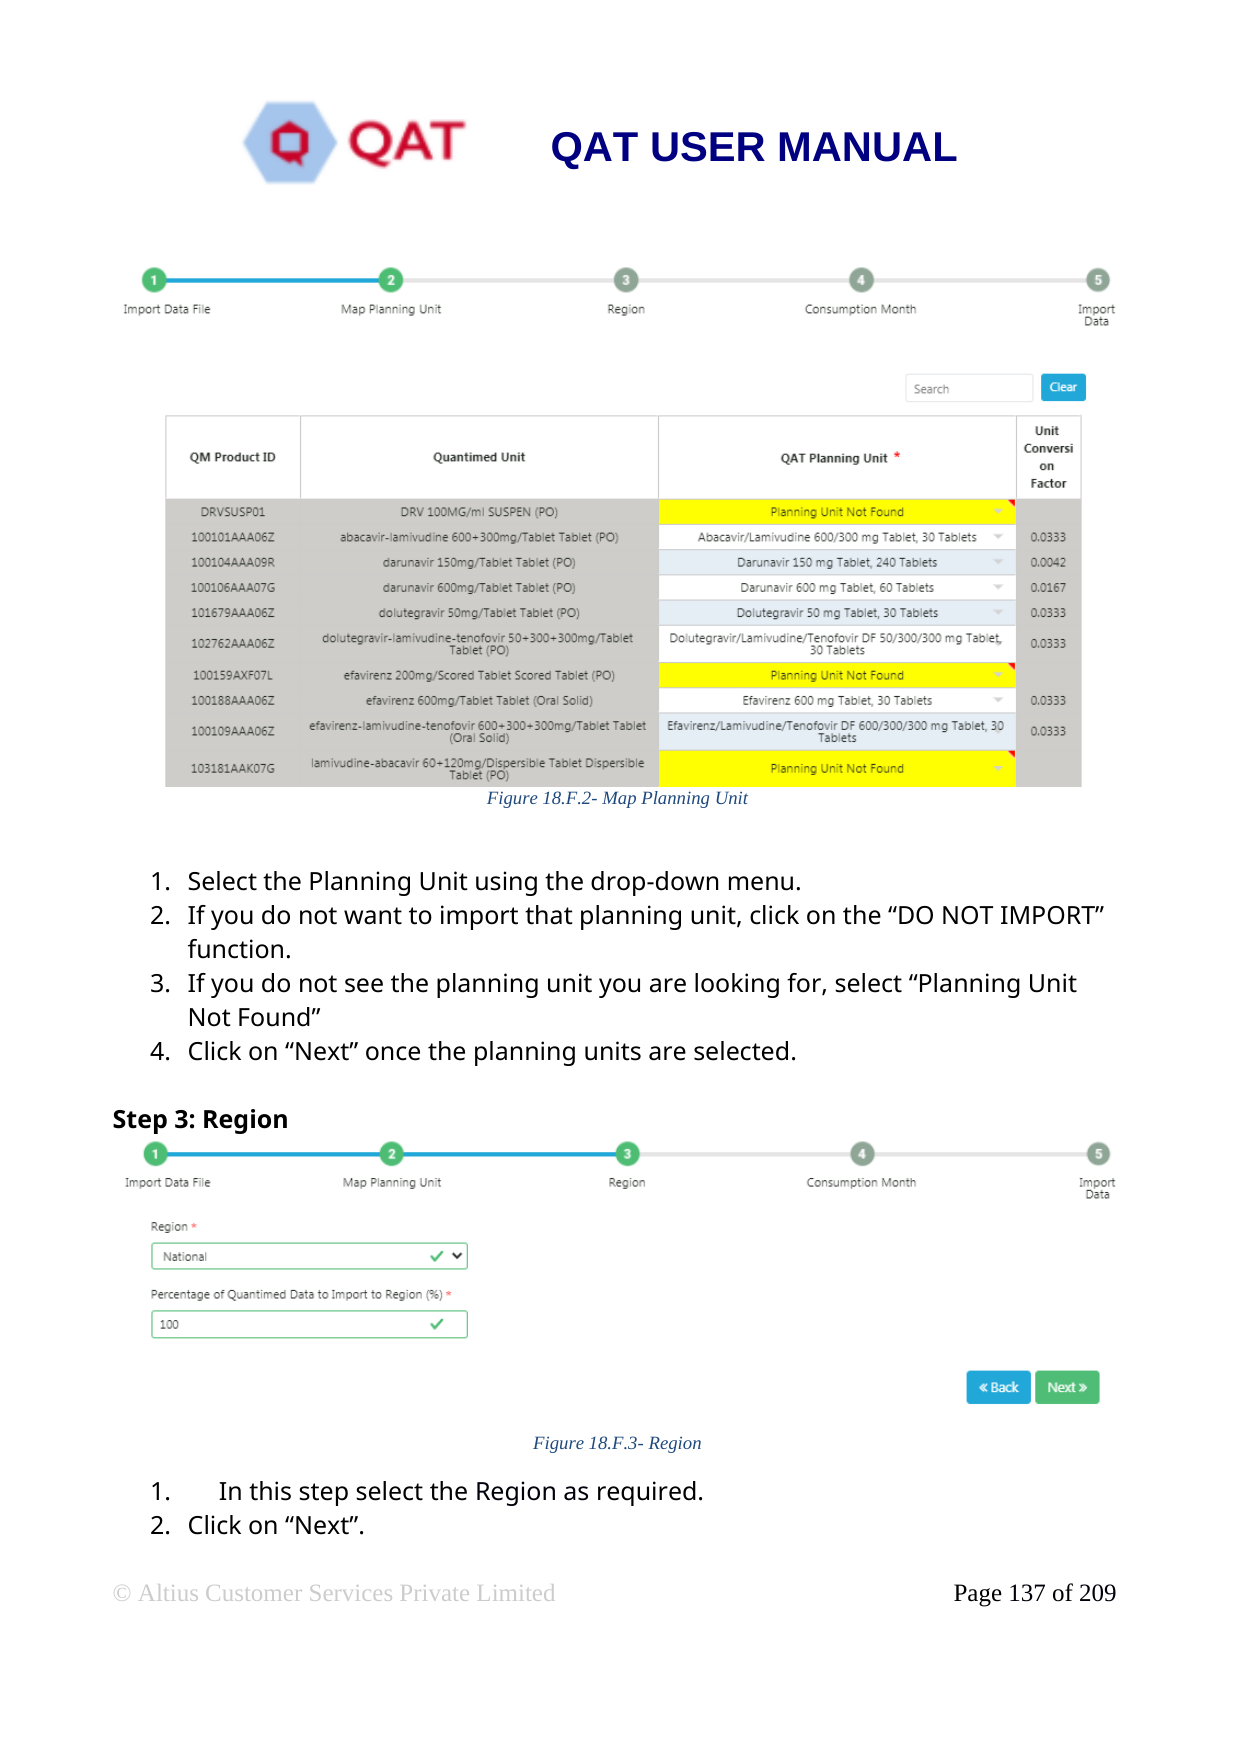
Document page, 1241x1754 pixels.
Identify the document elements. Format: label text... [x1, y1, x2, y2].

list Click on “Next” once the planning units are selected. [150, 1033, 1122, 1068]
list If you do not want to import that planning unit, click on the “DO NOT IMPORT” function. [150, 897, 1122, 965]
text Figure 18.F.2- Map Planning Unit [112, 787, 1122, 808]
list Click on “Next”. [150, 1508, 1122, 1542]
text Step 3: Region [112, 1102, 1122, 1136]
list Select the Planning Unit using the drop-down menu. [150, 863, 1122, 897]
picture [115, 263, 1120, 787]
picture [229, 98, 484, 189]
list In this step select the Region as required. [150, 1474, 1122, 1508]
text Figure 18.F.3- Region [112, 1432, 1122, 1453]
picture [115, 1135, 1120, 1432]
list If you do not see the planning unit you are looking for, select “Planning Unit Not Found” [150, 965, 1122, 1033]
